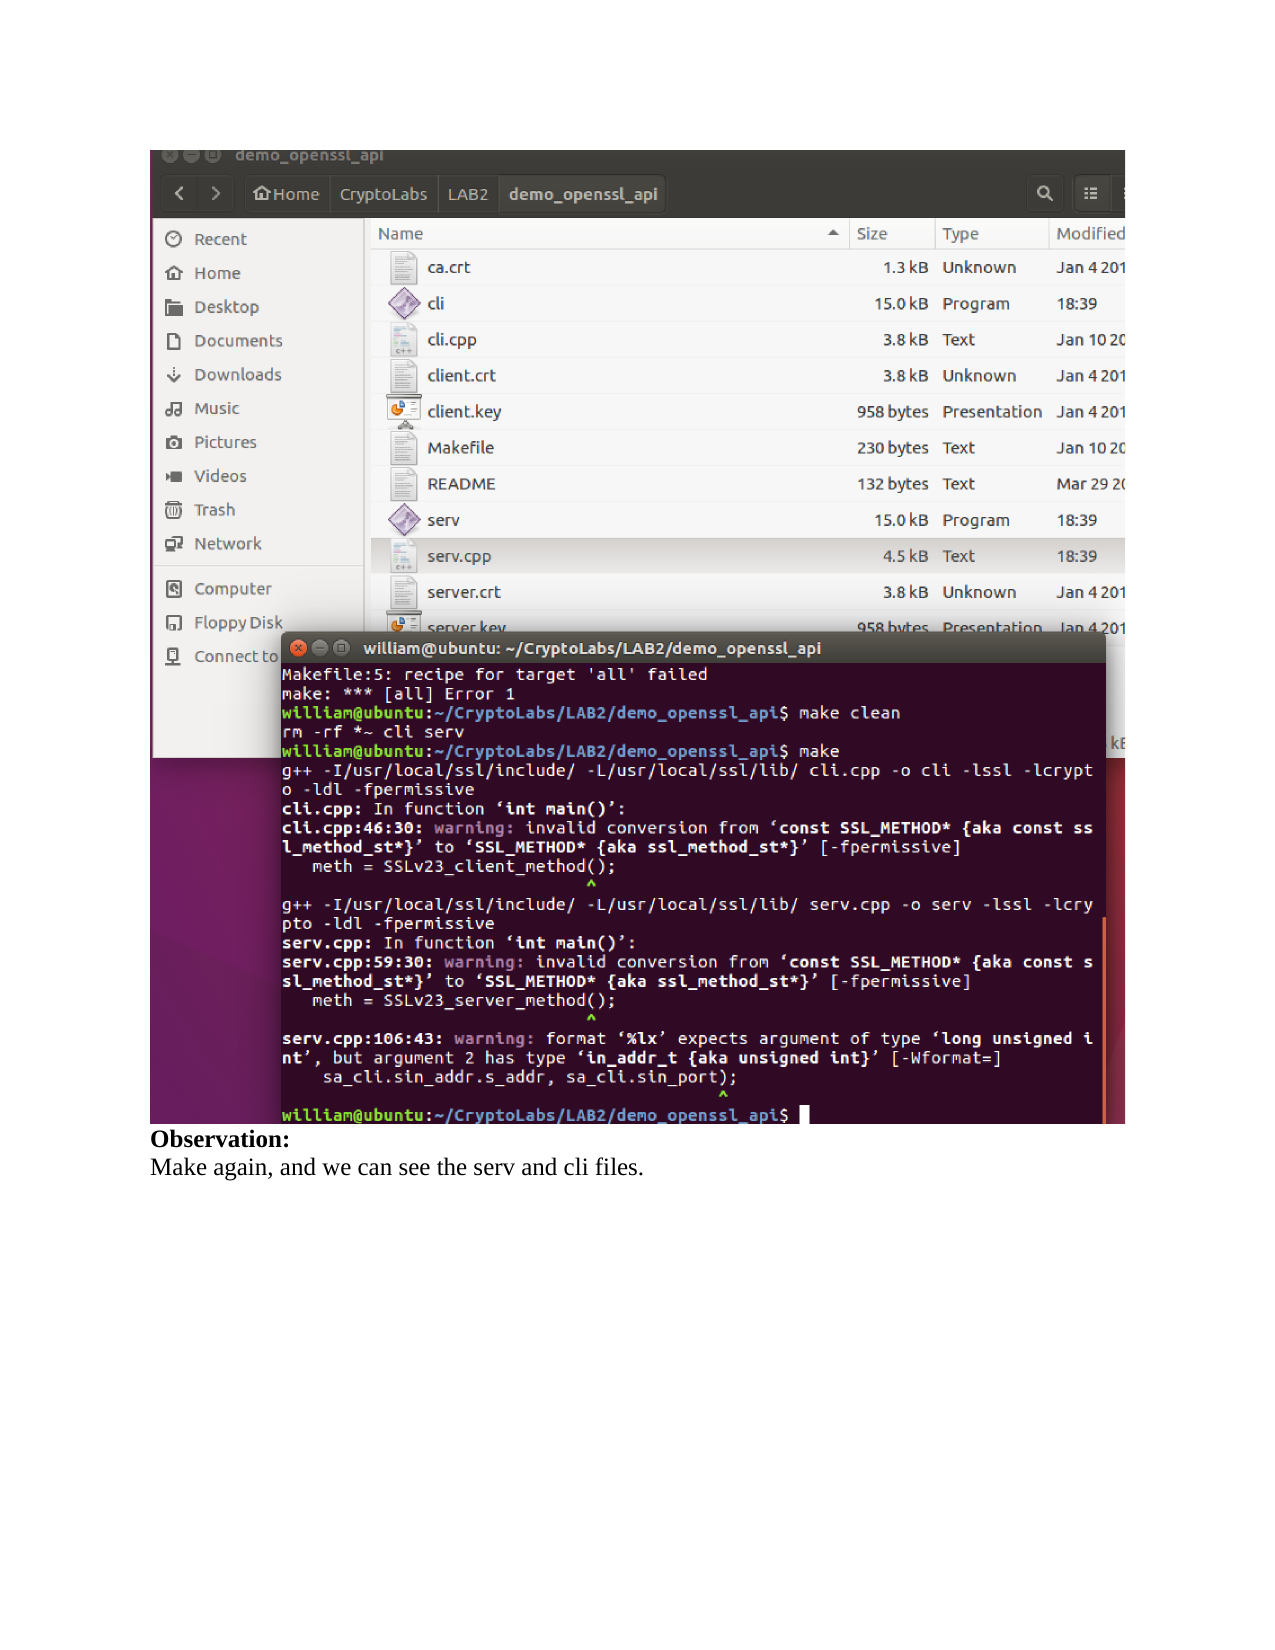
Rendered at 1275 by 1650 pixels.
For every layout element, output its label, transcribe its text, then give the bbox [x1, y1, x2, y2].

picture [150, 150, 1125, 1124]
text Observation: [150, 1124, 1125, 1152]
text Make again, and we can see the serv and cli files. [150, 1152, 1125, 1181]
